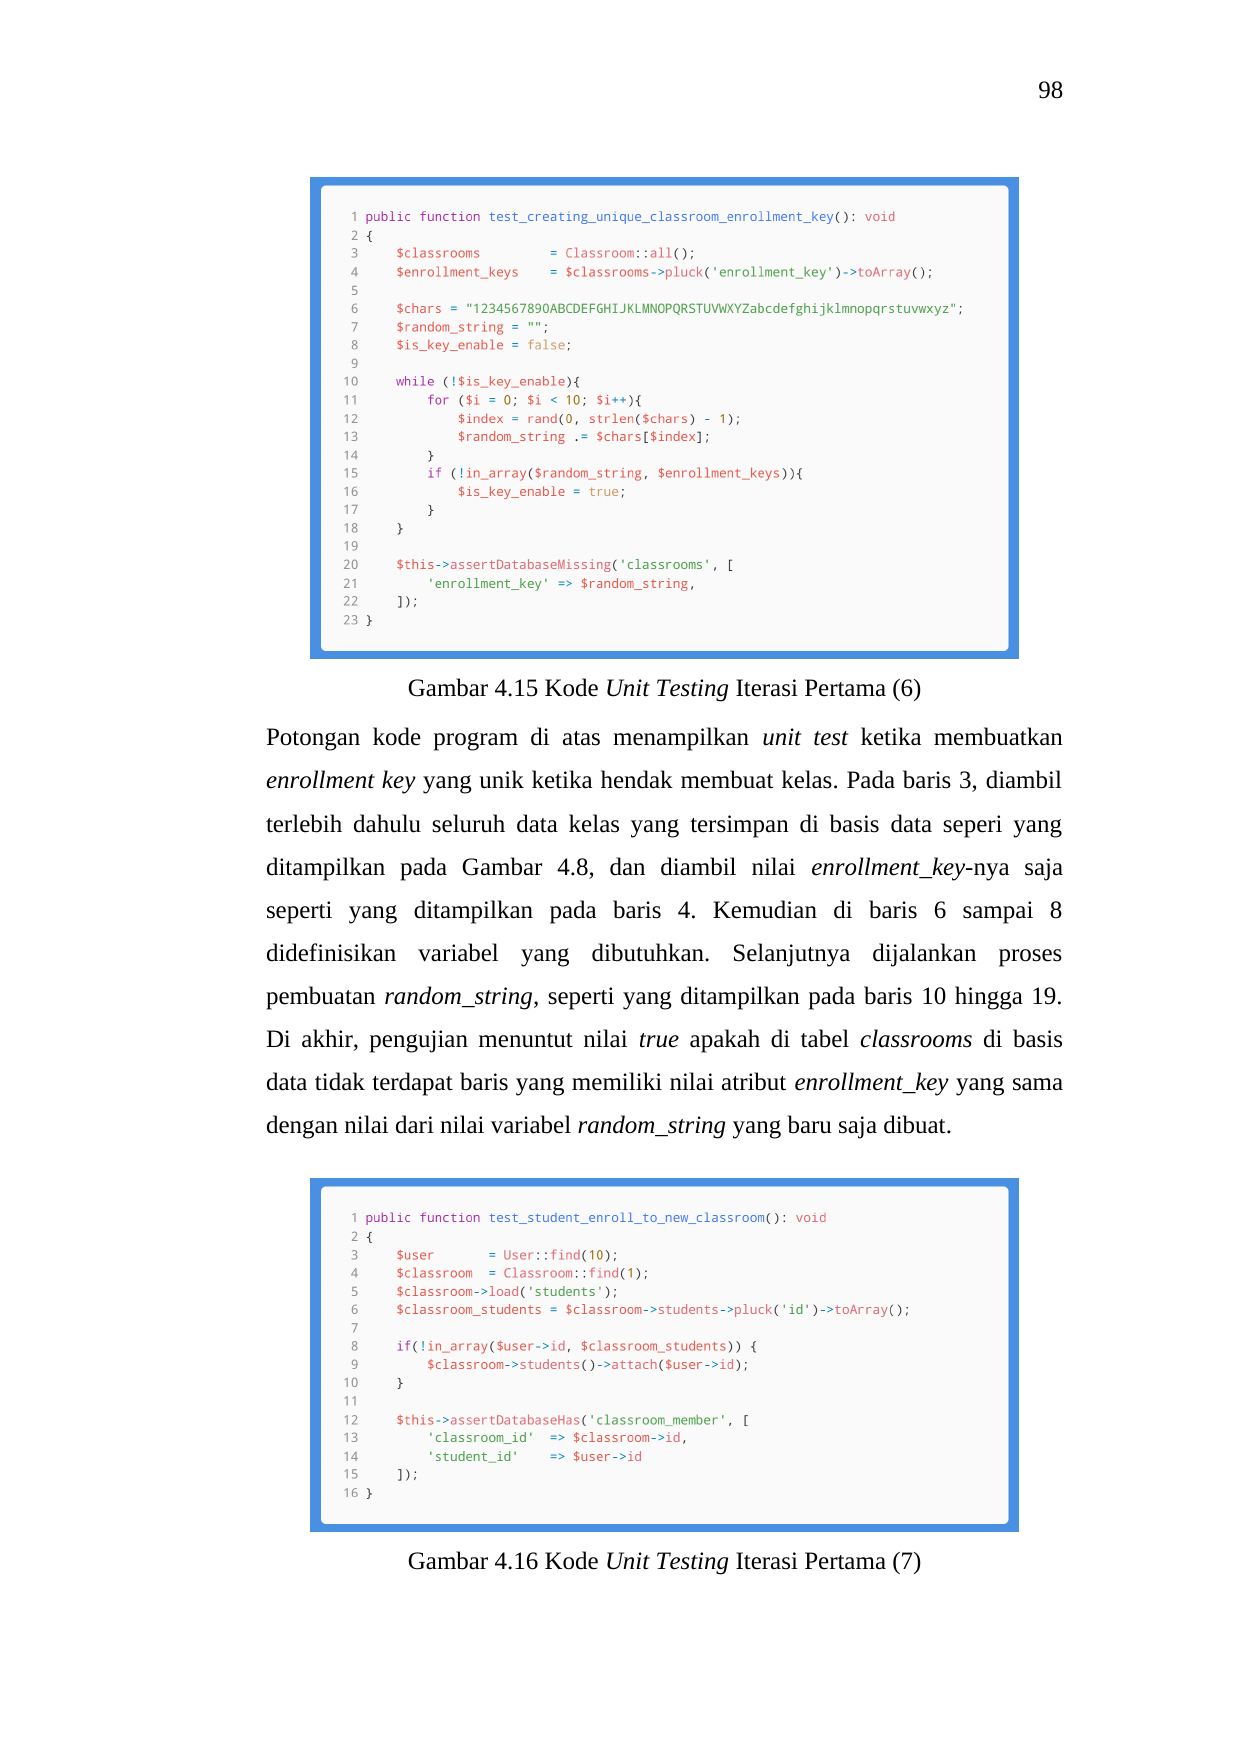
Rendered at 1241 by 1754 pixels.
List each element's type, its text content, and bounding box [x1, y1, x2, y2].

picture [310, 1178, 1019, 1532]
picture [310, 177, 1019, 659]
list Potongan kode program di atas menampilkan unit test ketika membuatkan enrollment key yang unik ketika hendak membuat kelas. Pada baris 3, diambil terlebih dahulu seluruh data kelas yang tersimpan di basis data seperi yang ditampilkan pada Gambar 4.8, dan diambil nilai enrollment_key-nya saja seperti yang ditampilkan pada baris 4. Kemudian di baris 6 sampai 8 didefinisikan variabel yang dibutuhkan. Selanjutnya dijalankan proses pembuatan random_string, seperti yang ditampilkan pada baris 10 hingga 19. Di akhir, pengujian menuntut nilai true apakah di tabel classrooms di basis data tidak terdapat baris yang memiliki nilai atribut enrollment_key yang sama dengan nilai dari nilai variabel random_string yang baru saja dibuat. [266, 722, 1063, 1139]
